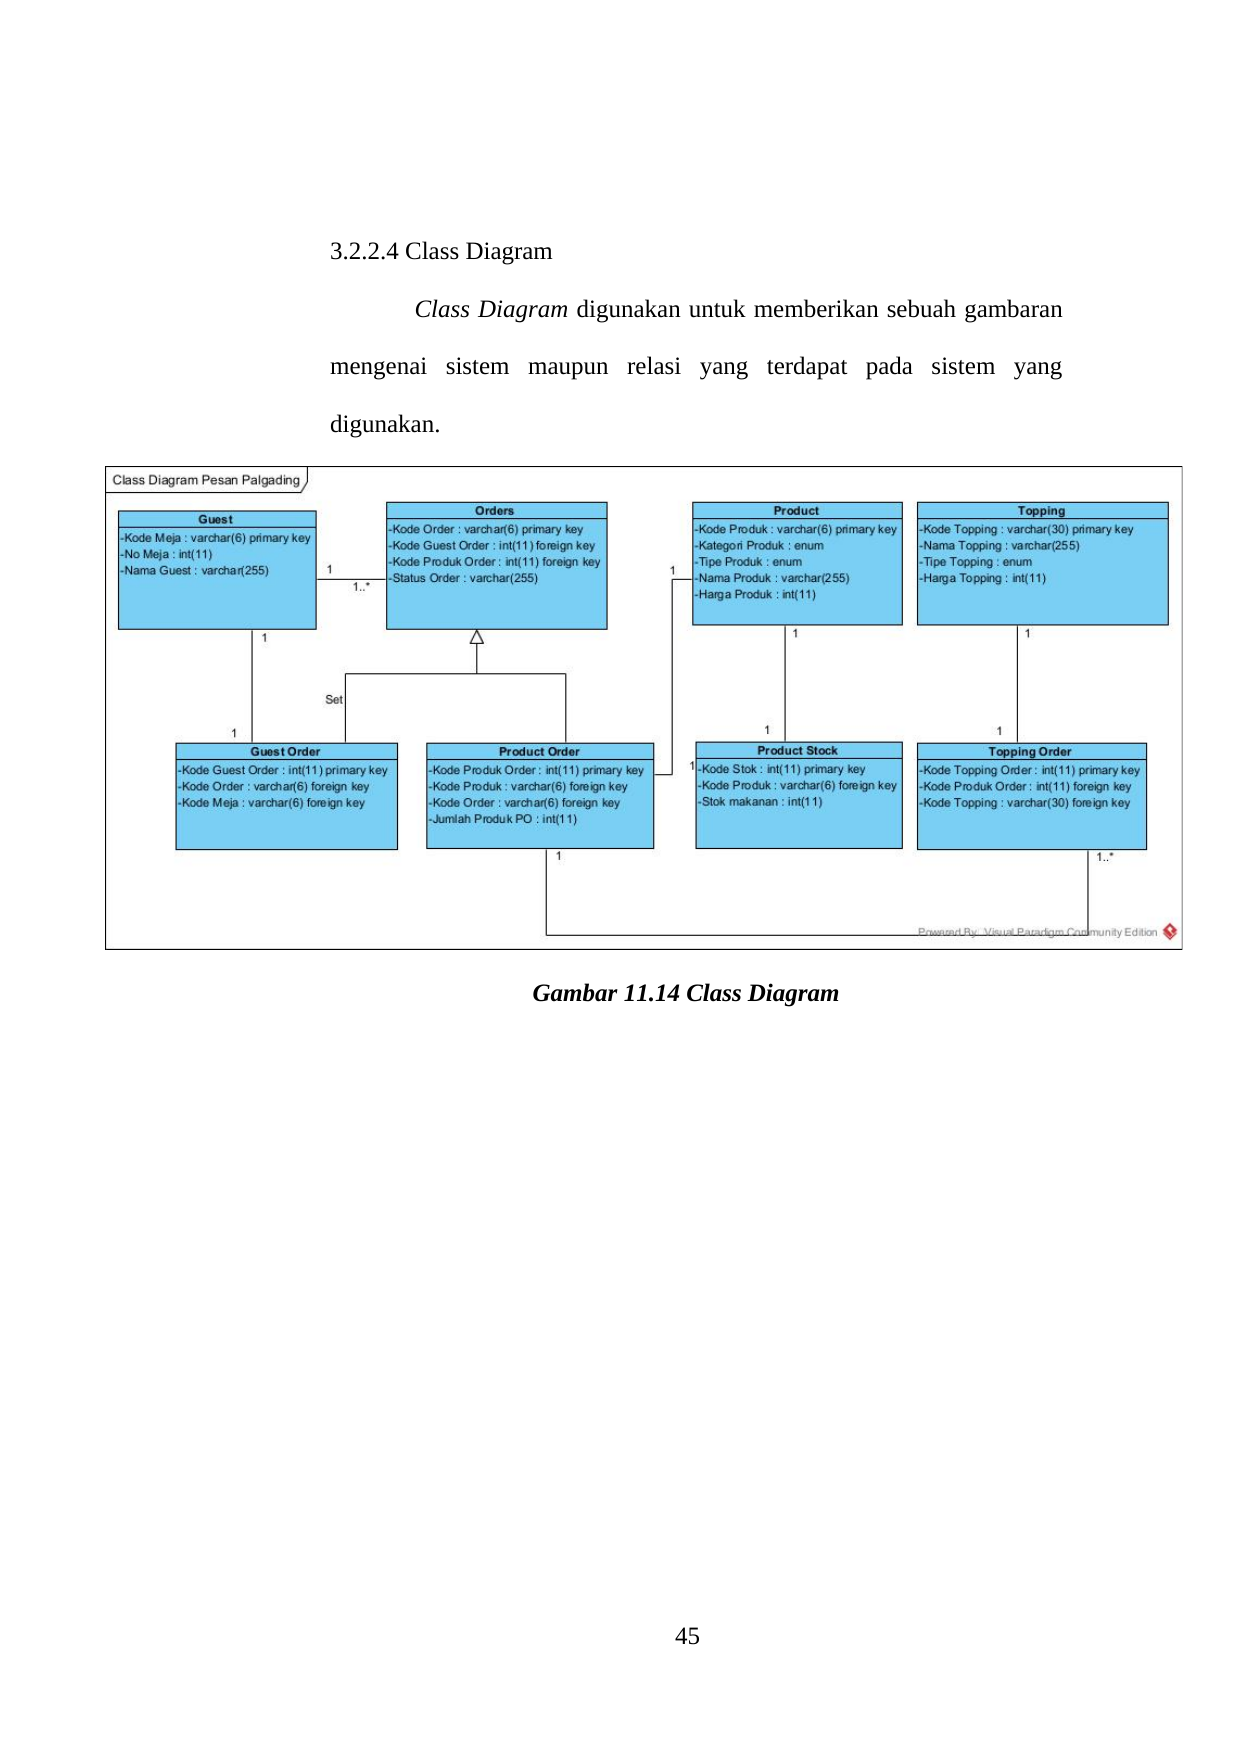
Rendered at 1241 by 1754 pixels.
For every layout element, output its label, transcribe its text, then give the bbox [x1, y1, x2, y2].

text Class Diagram digunakan untuk memberikan sebuah gambaran mengenai sistem maupun relasi yang terdapat pada sistem yang digunakan. [330, 294, 1063, 437]
text Class Diagram [330, 236, 1063, 265]
picture [105, 466, 1183, 950]
